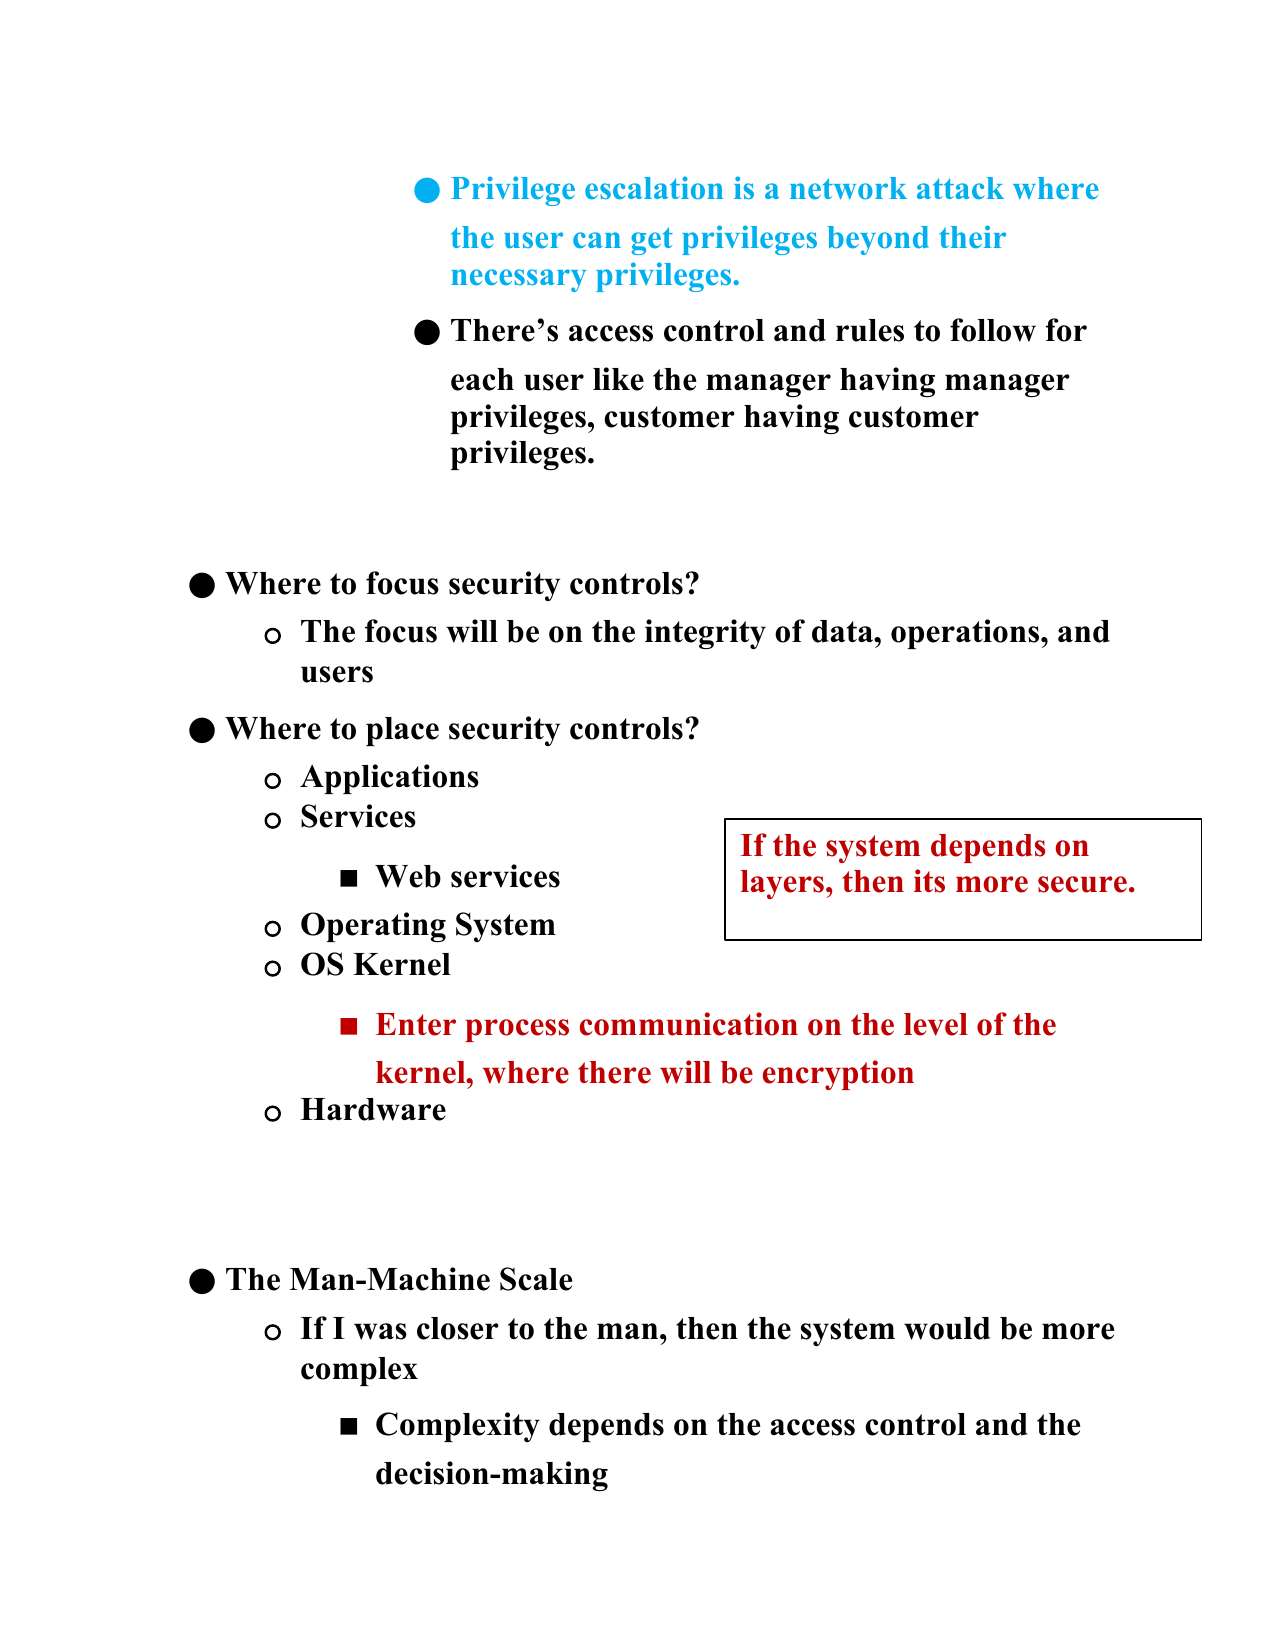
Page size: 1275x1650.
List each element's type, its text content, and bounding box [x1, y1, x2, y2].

list Applications [262, 758, 1125, 798]
list The focus will be on the integrity of data, operations, and users [262, 613, 1125, 690]
list Enter process communication on the level of the kernel, where there will be encryption [337, 986, 1125, 1091]
list Where to place security controls? [187, 690, 1125, 758]
list The Man-Machine Scale [187, 1241, 1125, 1309]
list Web services [337, 838, 724, 906]
list Operating System [262, 906, 1125, 946]
list There’s access control and rules to follow for each user like the manager having manager privileges, customer having customer privileges. [412, 292, 1125, 471]
list Privilege escalation is a network attack where the user can get privileges beyond their necessary privileges. [412, 150, 1125, 292]
list Services [262, 798, 1125, 838]
list Complexity depends on the access control and the decision-making [337, 1386, 1125, 1491]
list If I was closer to the man, then the system would be more complex [262, 1309, 1125, 1386]
list Hardware [262, 1091, 1125, 1131]
list Where to focus security controls? [187, 545, 1125, 613]
list OS Kernel [262, 946, 1125, 986]
